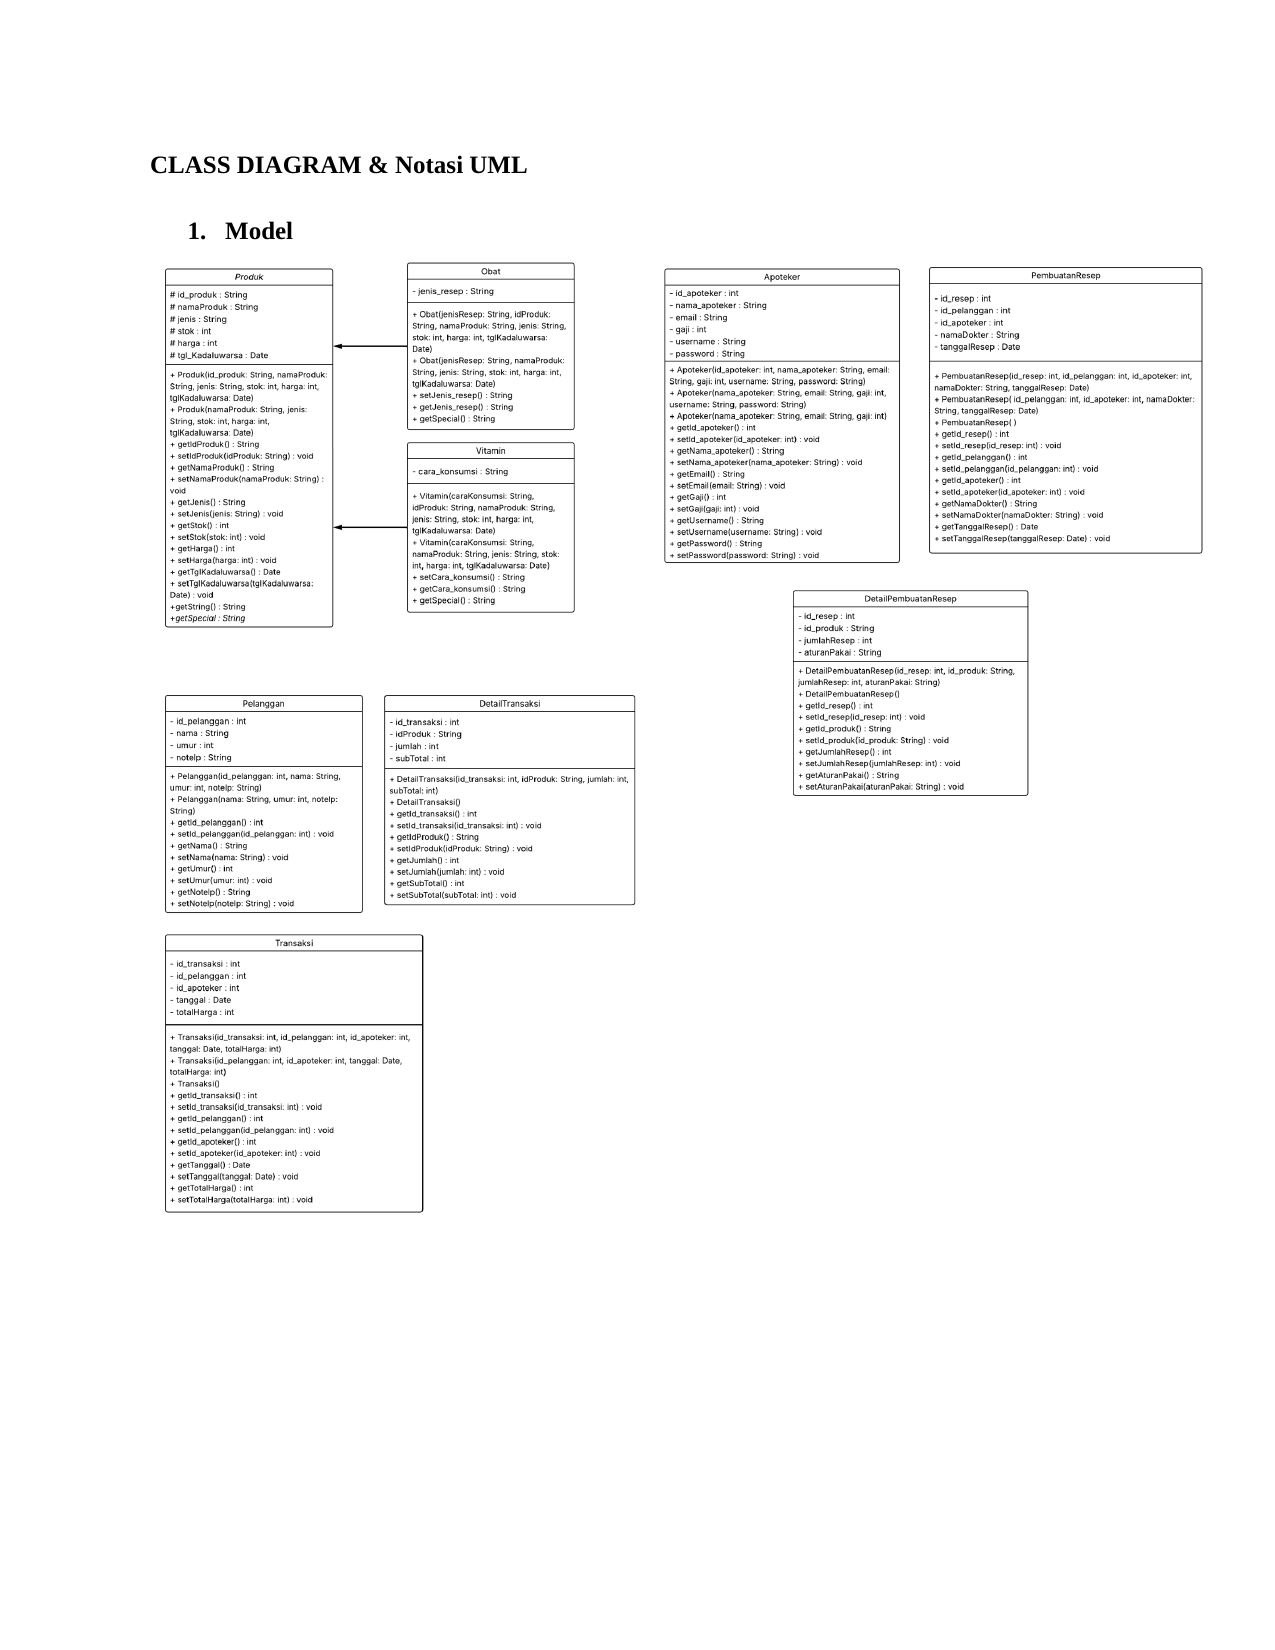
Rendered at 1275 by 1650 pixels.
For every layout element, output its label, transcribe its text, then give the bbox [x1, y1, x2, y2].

text CLASS DIAGRAM & Notasi UML [150, 150, 1125, 179]
picture [150, 249, 1217, 1227]
list Model [187, 216, 1125, 245]
